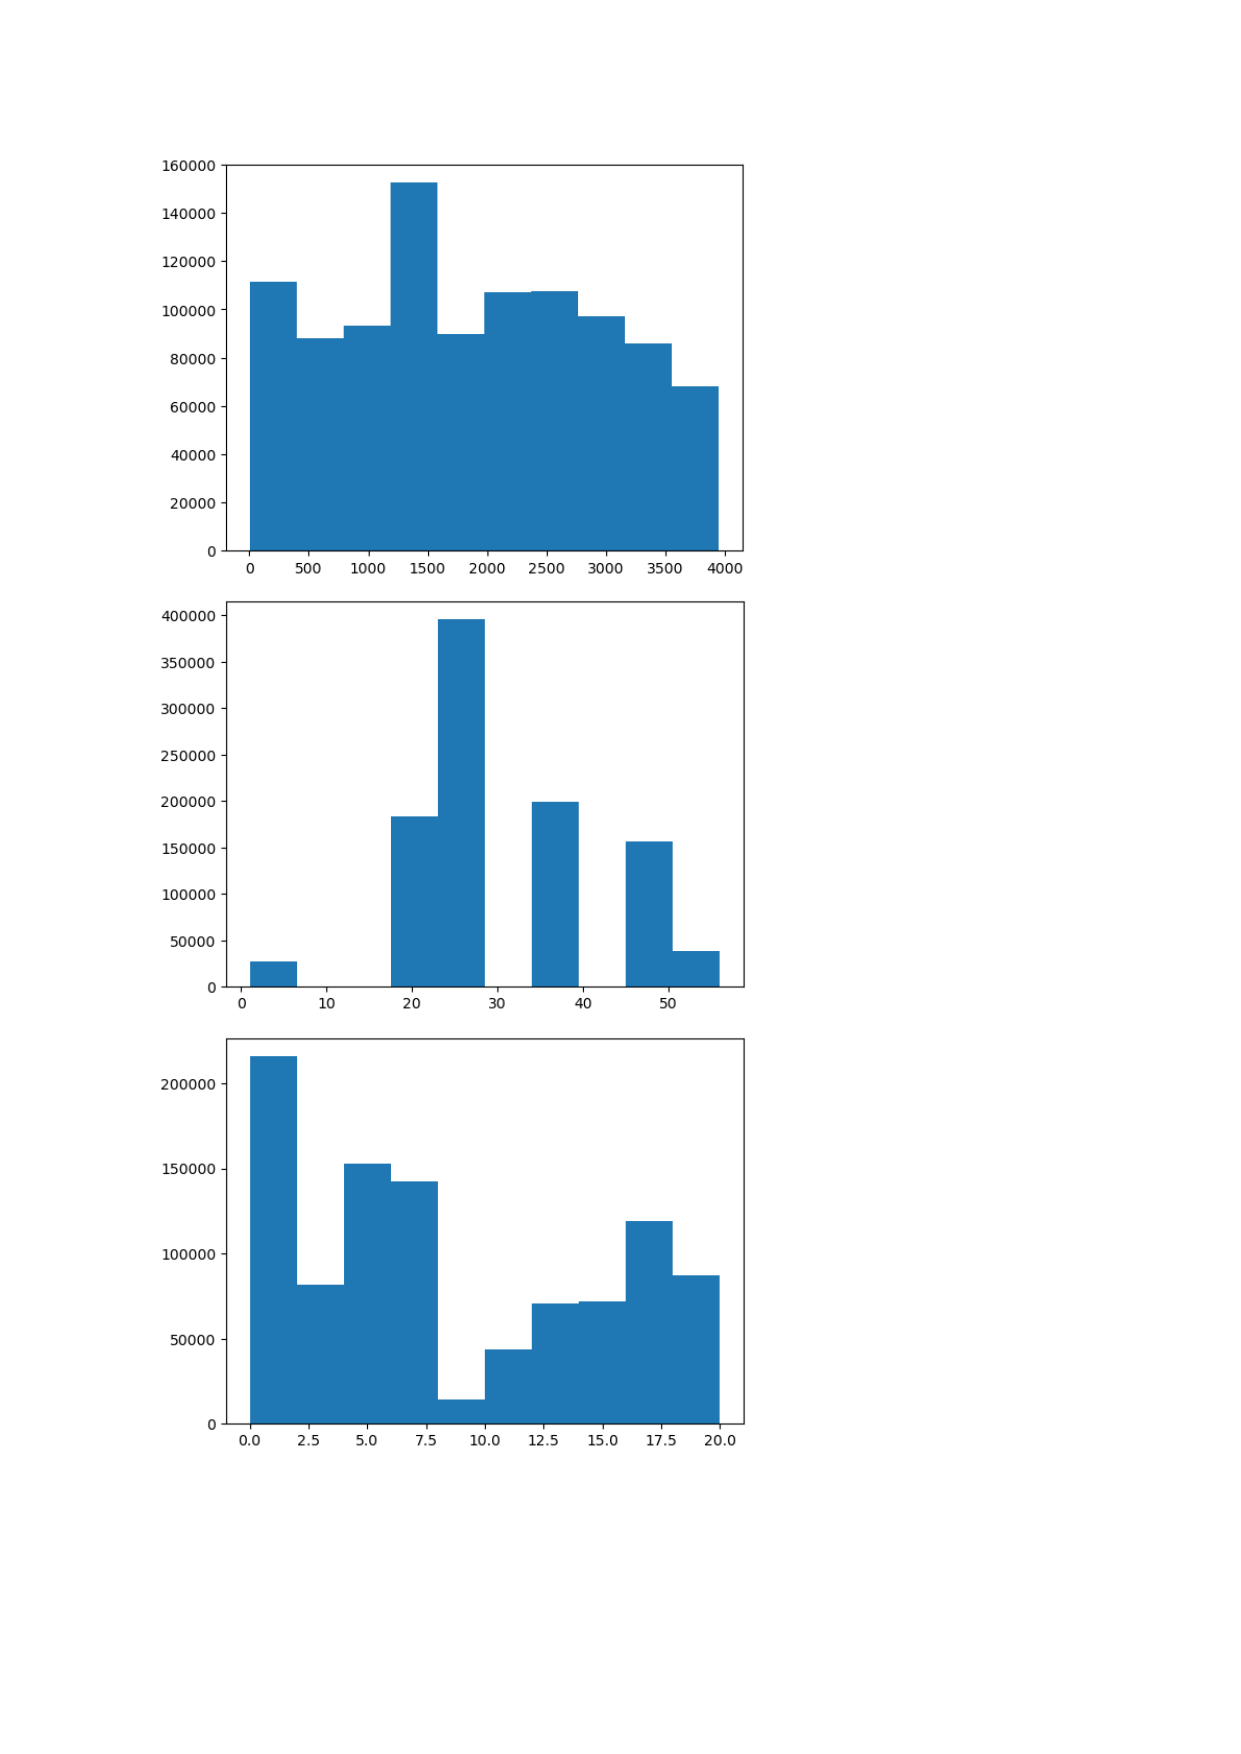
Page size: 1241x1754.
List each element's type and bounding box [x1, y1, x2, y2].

picture [150, 591, 753, 1022]
picture [150, 150, 753, 586]
picture [150, 1028, 753, 1459]
